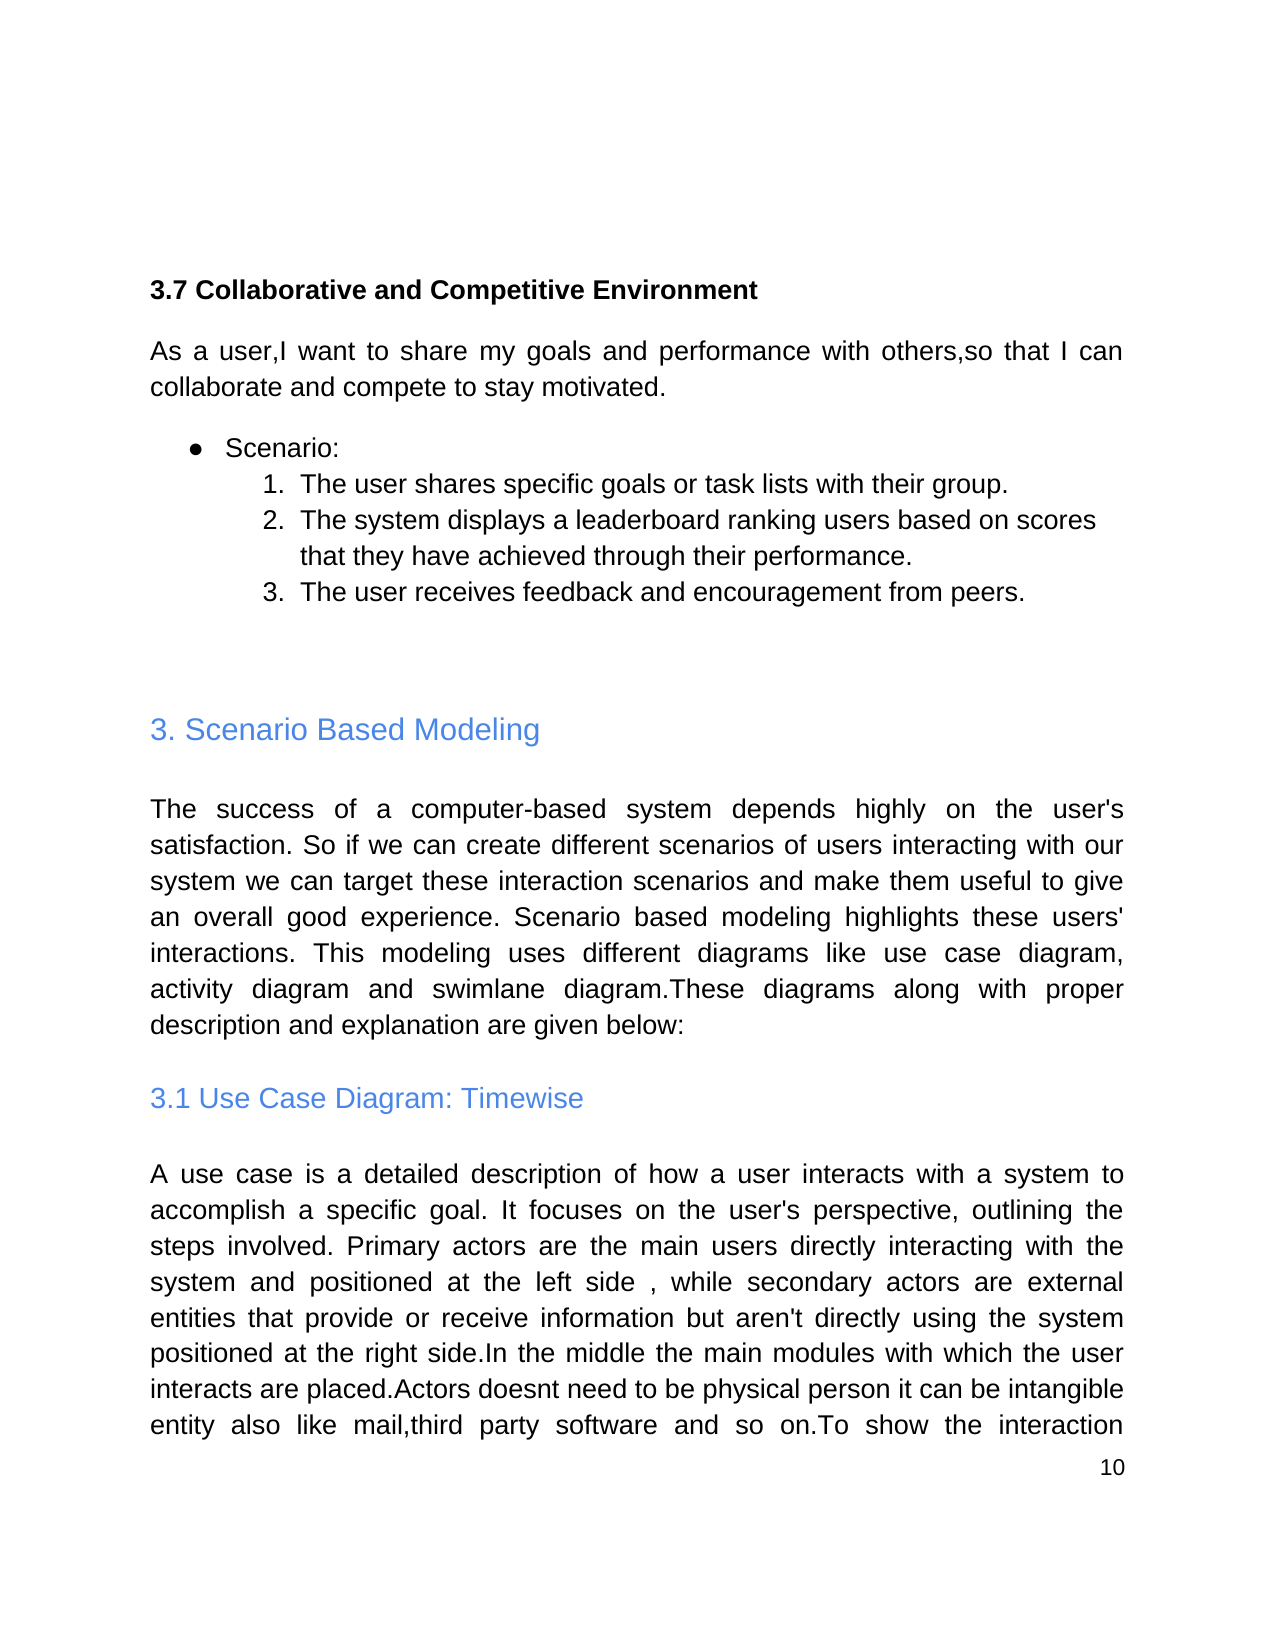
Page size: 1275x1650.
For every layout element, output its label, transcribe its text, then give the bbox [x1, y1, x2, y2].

subtitle 3.7 Collaborative and Competitive Environment [150, 274, 1125, 305]
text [150, 1158, 1125, 1441]
text As a user,I want to share my goals and performance with others,so that I can collaborate and compete to stay motivated. [150, 335, 1125, 402]
list The user shares specific goals or task lists with their group. [262, 468, 1125, 499]
text The success of a computer-based system depends highly on the user's satisfaction. So if we can create different scenarios of users interacting with our system we can target these interaction scenarios and make them useful to give an overall good experience. Scenario based modeling highlights these users' interactions. This modeling uses different diagrams like use case diagram, activity diagram and swimlane diagram.These diagrams along with proper description and explanation are given below: [150, 793, 1125, 1040]
text 3.1 Use Case Diagram: Timewise [150, 1081, 1125, 1114]
text 3. Scenario Based Modeling [150, 711, 1125, 747]
list The user receives feedback and encouragement from peers. [262, 576, 1125, 607]
list Scenario: [187, 432, 1125, 463]
list The system displays a leaderboard ranking users based on scores that they have achieved through their performance. [262, 504, 1125, 571]
